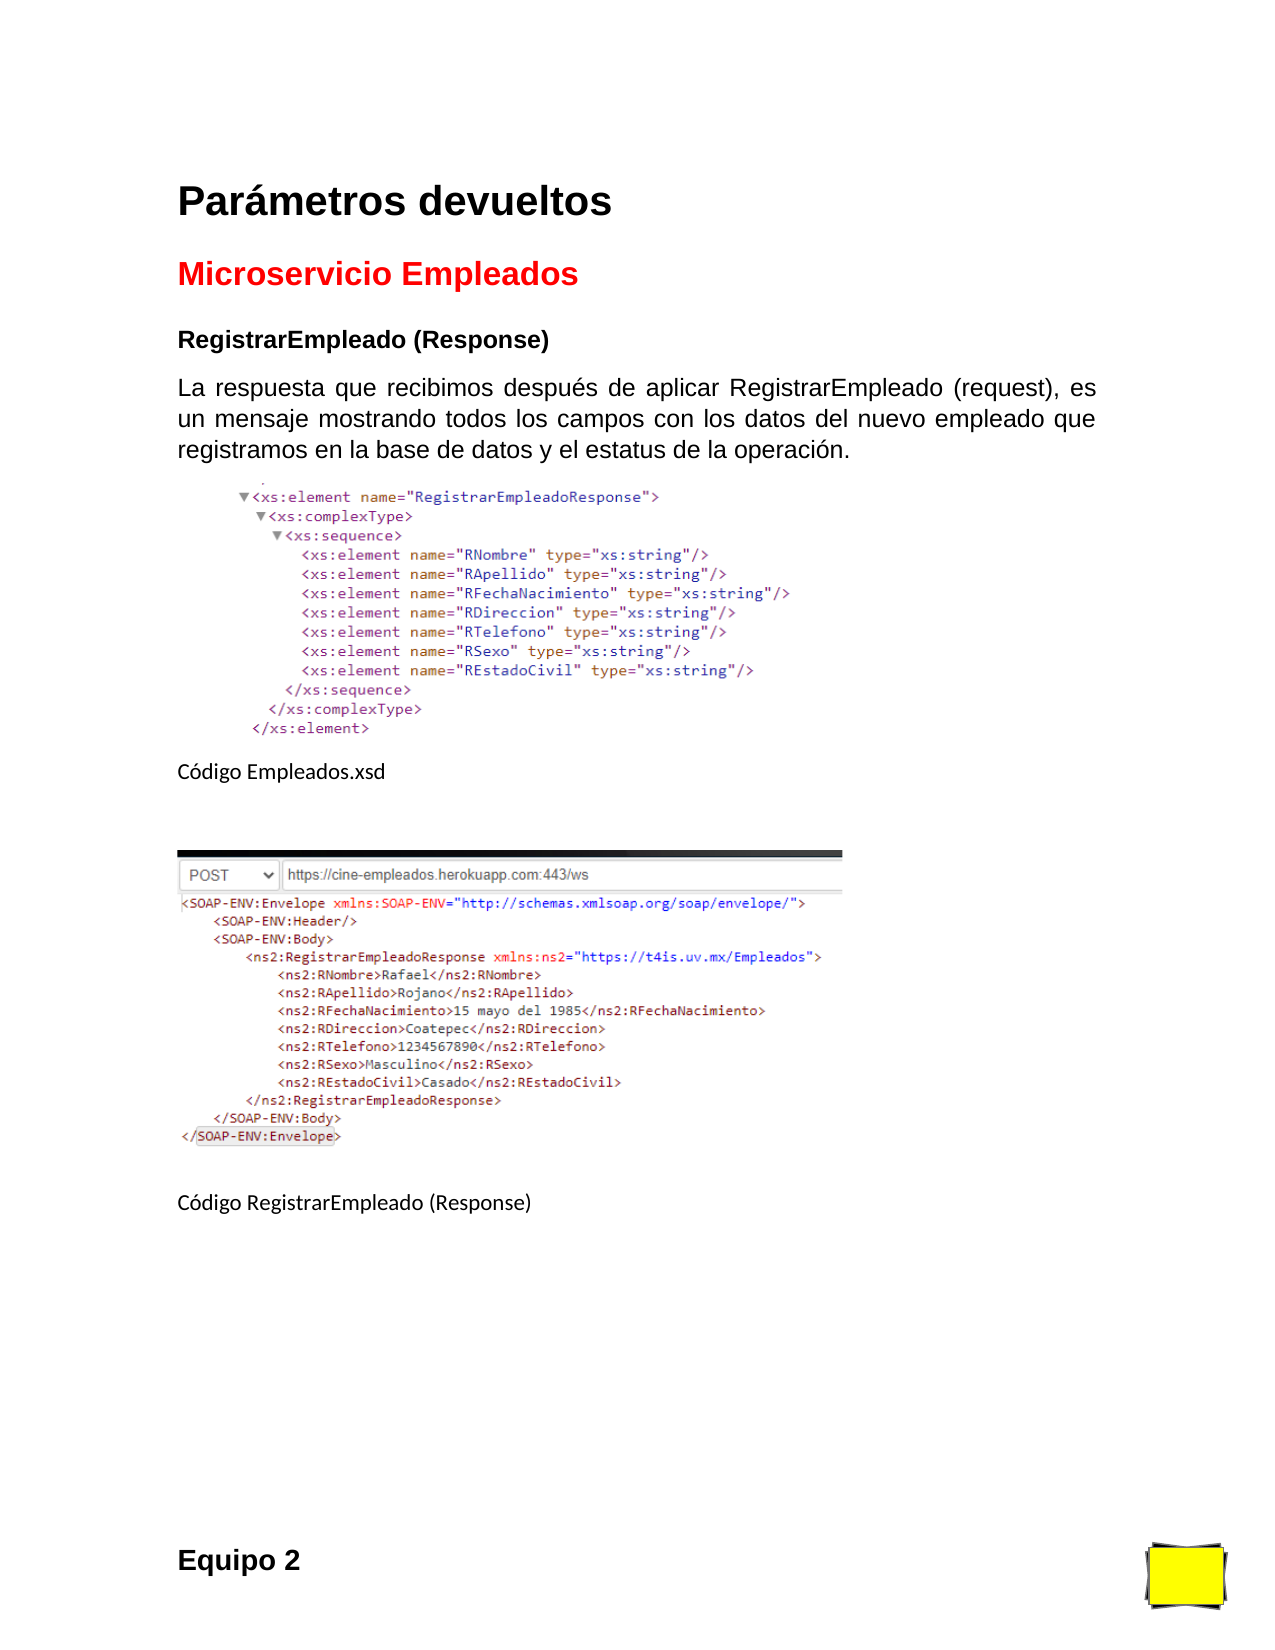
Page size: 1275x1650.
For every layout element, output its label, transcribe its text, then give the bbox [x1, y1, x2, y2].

subtitle Microservicio Empleados [177, 254, 1098, 292]
picture [177, 483, 847, 738]
text Código RegistrarEmpleado (Response) [177, 1188, 1098, 1216]
text Código Empleados.xsd [177, 757, 1098, 785]
text RegistrarEmpleado (Response) [177, 326, 1098, 354]
text La respuesta que recibimos después de aplicar RegistrarEmpleado (request), es un mensaje mostrando todos los campos con los datos del nuevo empleado que registramos en la base de datos y el estatus de la operación. [177, 373, 1098, 464]
subtitle Parámetros devueltos [177, 177, 1098, 225]
picture [177, 850, 843, 1169]
